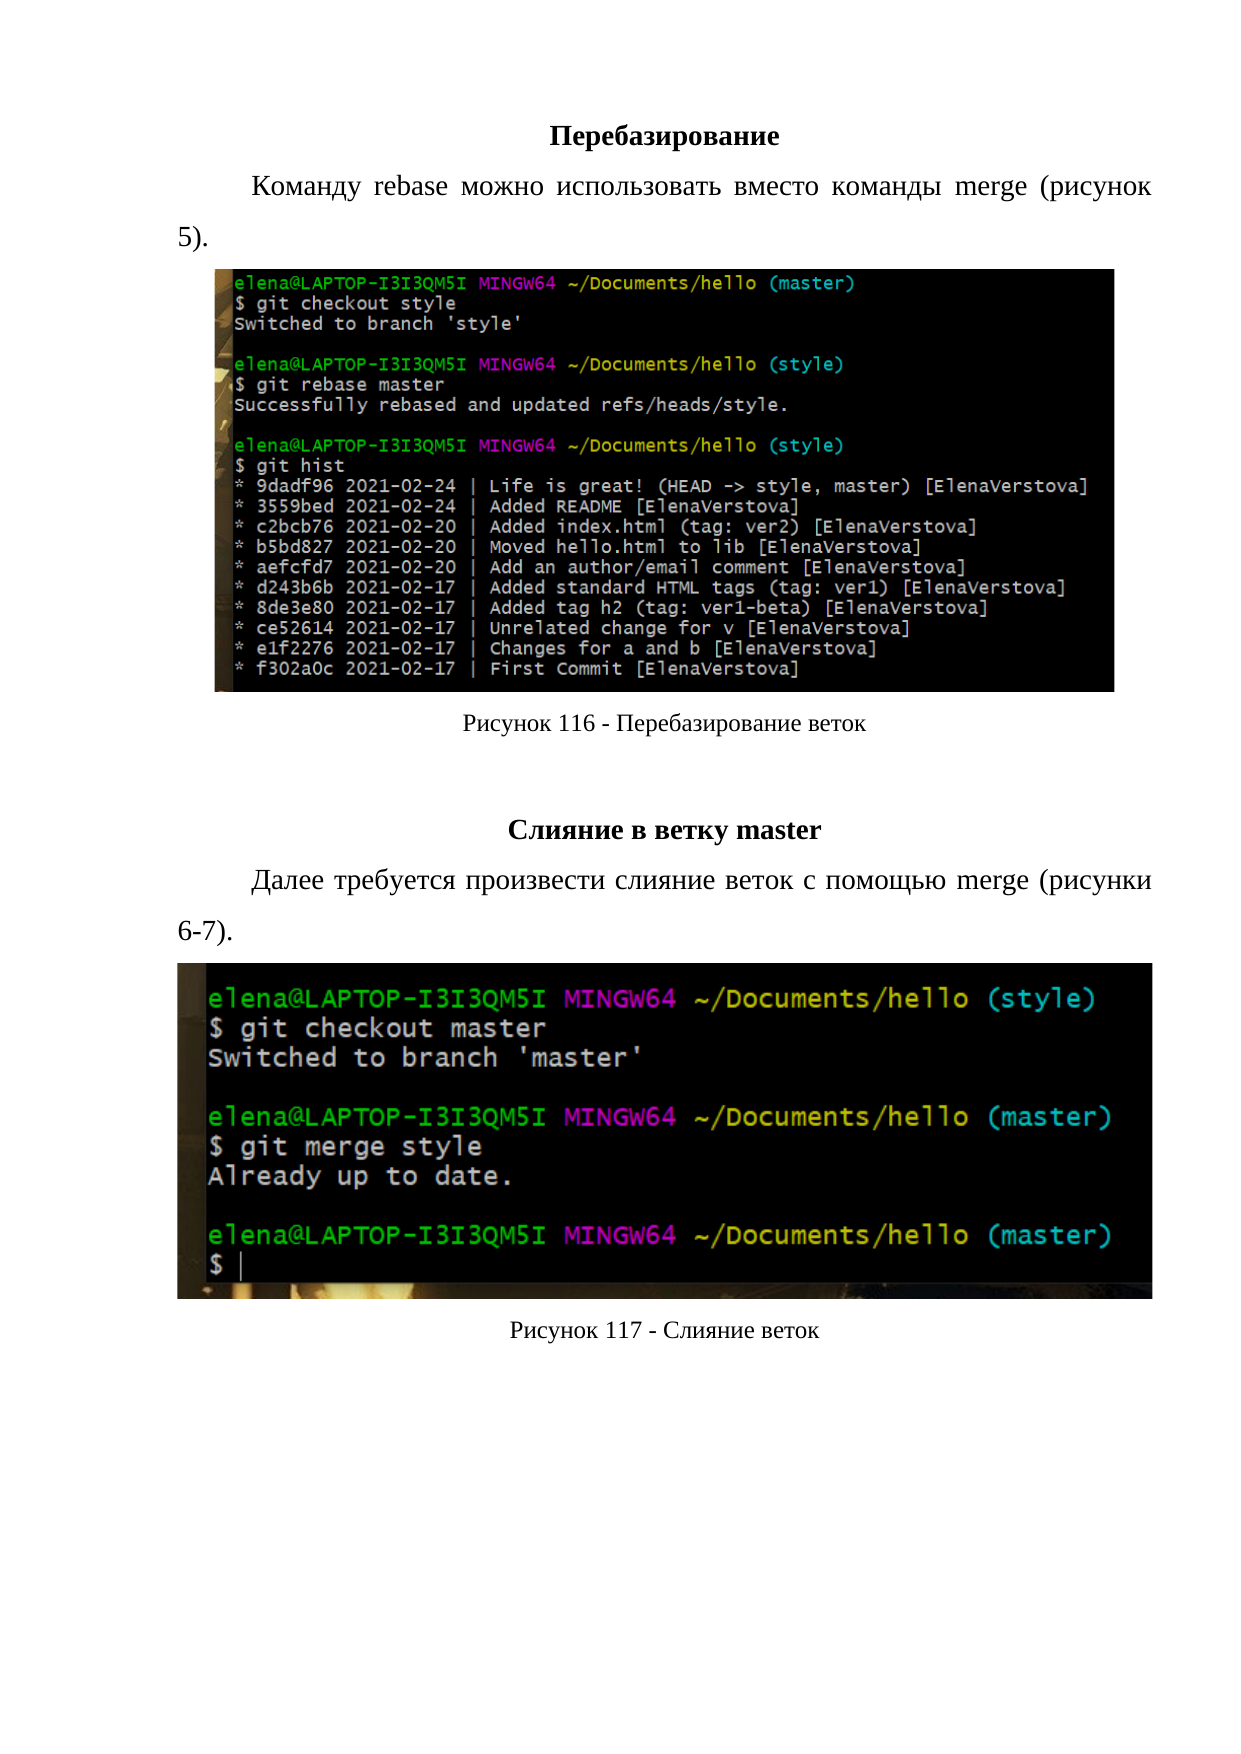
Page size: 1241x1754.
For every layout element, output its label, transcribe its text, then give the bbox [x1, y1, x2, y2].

text Команду rebase можно использовать вместо команды merge (рисунок 5). [177, 168, 1152, 252]
picture [214, 269, 1115, 692]
text Рисунок 117 - Слияние веток [177, 1316, 1152, 1344]
subtitle Перебазирование [177, 118, 1152, 152]
picture [177, 963, 1153, 1299]
text Рисунок 116 - Перебазирование веток [177, 708, 1152, 737]
subtitle Слияние в ветку master [177, 812, 1152, 846]
text Далее требуется произвести слияние веток с помощью merge (рисунки 6-7). [177, 862, 1152, 946]
